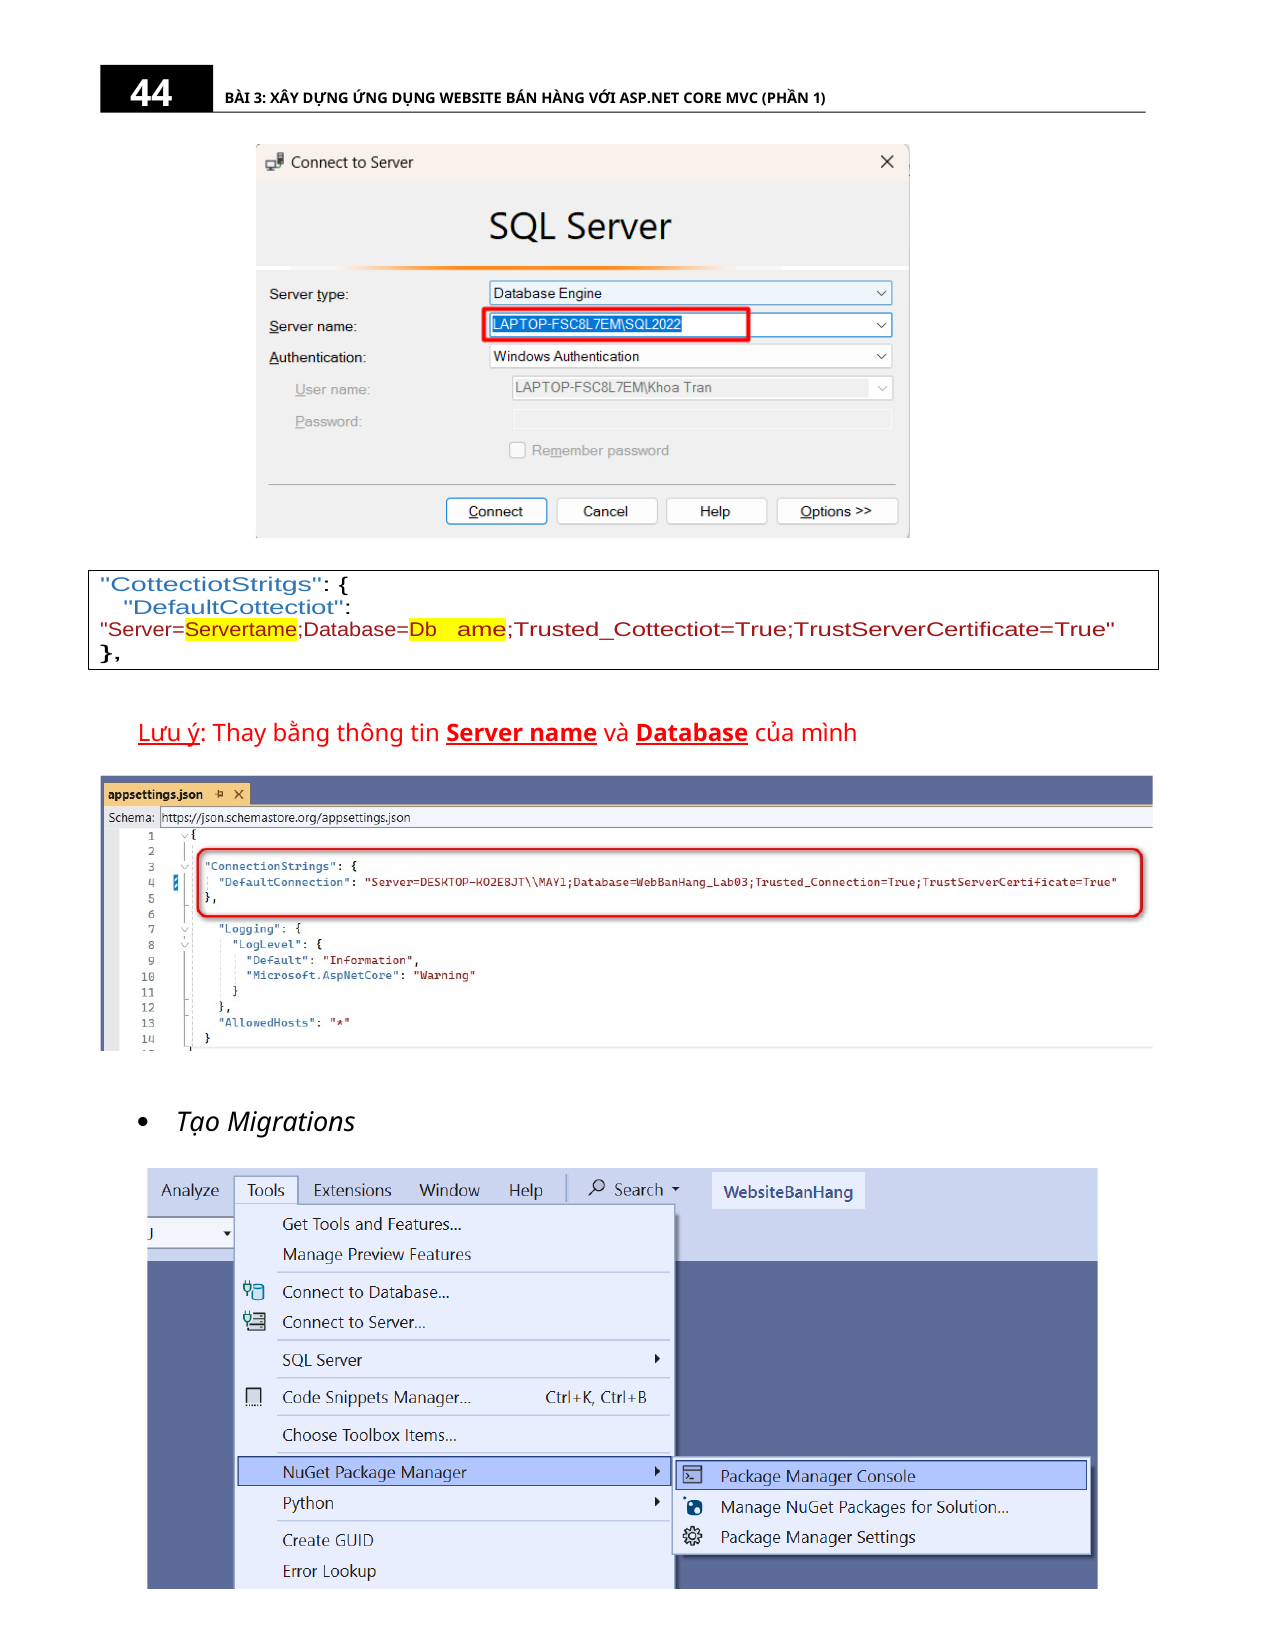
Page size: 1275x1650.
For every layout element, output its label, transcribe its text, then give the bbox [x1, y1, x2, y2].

picture [147, 1168, 1098, 1589]
picture [255, 144, 910, 538]
list Tạo Migrations [138, 1103, 1216, 1140]
picture [100, 775, 1153, 1051]
text Lưu ý: Thay bằng thông tin Server name và Database của mình [138, 716, 1216, 748]
